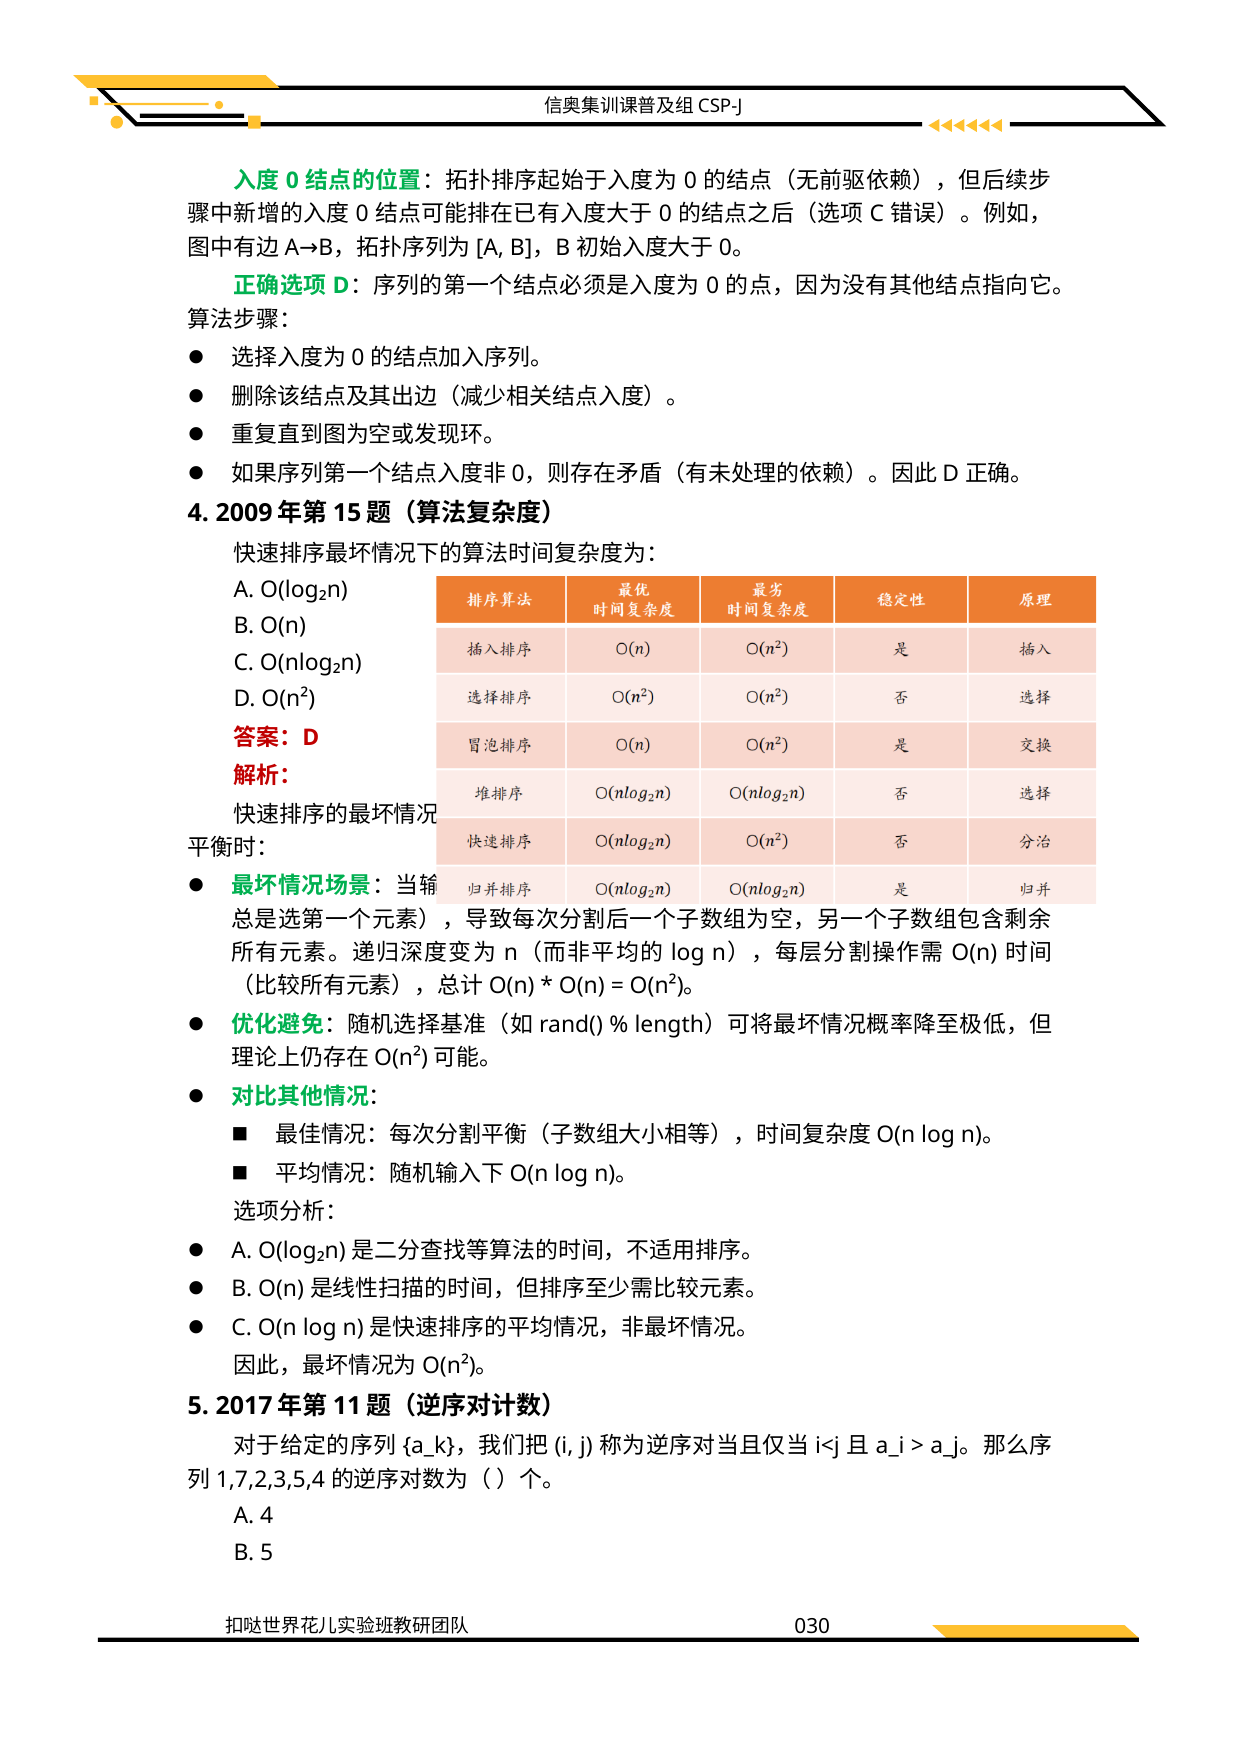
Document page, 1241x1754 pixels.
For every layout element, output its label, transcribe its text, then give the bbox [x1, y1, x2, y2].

text 入度 0 结点的位置：拓扑排序起始于入度为 0 的结点（无前驱依赖），但后续步骤中新增的入度 0 结点可能排在已有入度大于 0 的结点之后（选项 C 错误）。例如，图中有边 A→B，拓扑序列为 [A, B]，B 初始入度大于 0。 [187, 162, 1053, 262]
text C. O(nlog₂n) [187, 646, 436, 677]
list A. O(log₂n) 是二分查找等算法的时间，不适用排序。 [187, 1232, 1053, 1265]
list 删除该结点及其出边（减少相关结点入度）。 [187, 377, 1053, 411]
text A. 4 [187, 1499, 1053, 1530]
list 最佳情况：每次分割平衡（子数组大小相等），时间复杂度 O(n log n)。 [231, 1116, 1053, 1149]
text B. 5 [187, 1536, 1053, 1567]
list B. O(n) 是线性扫描的时间，但排序至少需比较元素。 [187, 1270, 1053, 1303]
text 正确选项 D：序列的第一个结点必须是入度为 0 的点，因为没有其他结点指向它。算法步骤： [187, 267, 1053, 334]
list 选择入度为 0 的结点加入序列。 [187, 339, 1053, 372]
text A. O(log₂n) [187, 573, 1053, 604]
list C. O(n log n) 是快速排序的平均情况，非最坏情况。 [187, 1309, 1053, 1342]
text 对于给定的序列 {a_k}，我们把 (i, j) 称为逆序对当且仅当 i<j 且 a_i > a_j。那么序列 1,7,2,3,5,4 的逆序对数为（ ）个。 [187, 1427, 1053, 1494]
text 答案：D [187, 719, 436, 752]
text 选项分析： [187, 1193, 1053, 1226]
picture [436, 576, 1097, 904]
text 因此，最坏情况为 O(n²)。 [187, 1347, 1053, 1381]
list 如果序列第一个结点入度非 0，则存在矛盾（有未处理的依赖）。因此 D 正确。 [187, 454, 1053, 488]
text 快速排序的最坏情况时间复杂度为 O(n²)，发生在每次分割（partition）都极度不平衡时： [187, 796, 436, 862]
text 解析： [187, 757, 436, 790]
text 快速排序最坏情况下的算法时间复杂度为： [187, 534, 1053, 568]
text B. O(n) [187, 609, 436, 641]
list 优化避免：随机选择基准（如 rand() % length）可将最坏情况概率降至极低，但理论上仍存在 O(n²) 可能。 [187, 1006, 1053, 1072]
list 最坏情况场景：当输入数组已完全有序（升序或降序）或基准选择策略不佳（如总是选第一个元素），导致每次分割后一个子数组为空，另一个子数组包含剩余所有元素。递归深度变为 n（而非平均的 log n），每层分割操作需 O(n) 时间（比较所有元素），总计 O(n) * O(n) = O(n²)。 [187, 867, 1053, 1001]
list 对比其他情况： [187, 1078, 1053, 1111]
list 重复直到图为空或发现环。 [187, 416, 1053, 449]
subtitle 4. 2009年第15题（算法复杂度） [187, 493, 1053, 529]
subtitle 5. 2017年第11题（逆序对计数） [187, 1386, 1053, 1422]
text D. O(n²) [187, 682, 436, 713]
list 平均情况：随机输入下 O(n log n)。 [231, 1154, 1053, 1188]
